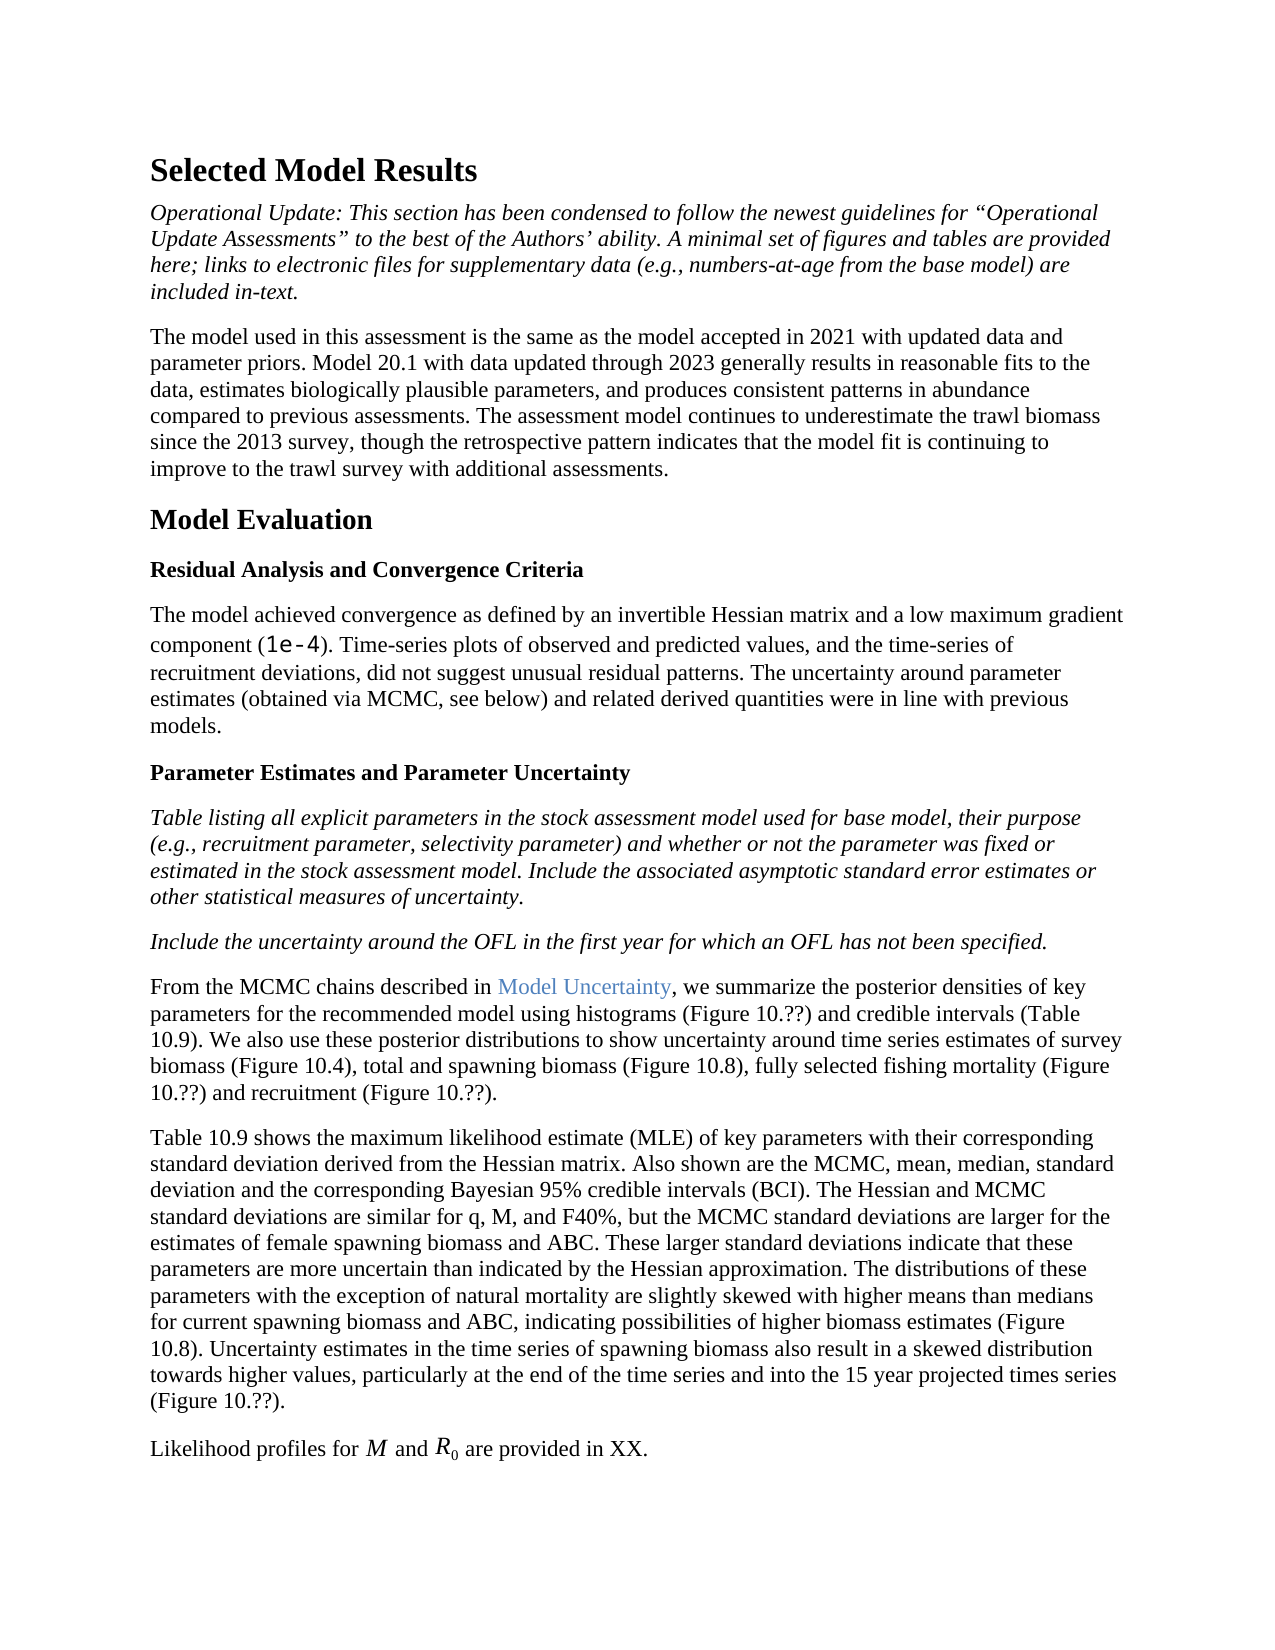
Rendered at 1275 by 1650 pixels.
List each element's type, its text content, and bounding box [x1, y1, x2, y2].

subtitle Selected Model Results [150, 150, 1125, 188]
text Include the uncertainty around the OFL in the first year for which an OFL has not been specified. [150, 928, 1125, 954]
subtitle Parameter Estimates and Parameter Uncertainty [150, 759, 1125, 785]
text From the MCMC chains described in Model Uncertainty, we summarize the posterior densities of key parameters for the recommended model using histograms (Figure 10.??) and credible intervals (Table 10.9). We also use these posterior distributions to show uncertainty around time series estimates of survey biomass (Figure 10.4), total and spawning biomass (Figure 10.8), fully selected fishing mortality (Figure 10.??) and recruitment (Figure 10.??). [150, 973, 1125, 1105]
text The model achieved convergence as defined by an invertible Hessian matrix and a low maximum gradient component (1e-4). Time-series plots of observed and predicted values, and the time-series of recruitment deviations, did not suggest unusual residual patterns. The uncertainty around parameter estimates (obtained via MCMC, see below) and related derived quantities were in line with previous models. [150, 601, 1125, 738]
subtitle Model Evaluation [150, 502, 1125, 535]
subtitle Residual Analysis and Convergence Criteria [150, 556, 1125, 583]
text Table listing all explicit parameters in the stock assessment model used for base model, their purpose (e.g., recruitment parameter, selectivity parameter) and whether or not the parameter was fixed or estimated in the stock assessment model. Include the associated asymptotic standard error estimates or other statistical measures of uncertainty. [150, 804, 1125, 909]
text The model used in this assessment is the same as the model accepted in 2021 with updated data and parameter priors. Model 20.1 with data updated through 2023 generally results in reasonable fits to the data, estimates biologically plausible parameters, and produces consistent patterns in abundance compared to previous assessments. The assessment model continues to underestimate the trawl biomass since the 2013 survey, though the retrospective pattern indicates that the model fit is continuing to improve to the trawl survey with additional assessments. [150, 323, 1125, 481]
text Operational Update: This section has been condensed to follow the newest guidelines for “Operational Update Assessments” to the best of the Authors’ ability. A minimal set of figures and tables are provided here; links to electronic files for supplementary data (e.g., numbers-at-age from the base model) are included in-text. [150, 199, 1125, 304]
text Likelihood profiles for and are provided in XX. [150, 1432, 1125, 1464]
text Table 10.9 shows the maximum likelihood estimate (MLE) of key parameters with their corresponding standard deviation derived from the Hessian matrix. Also shown are the MCMC, mean, median, standard deviation and the corresponding Bayesian 95% credible intervals (BCI). The Hessian and MCMC standard deviations are similar for q, M, and F40%, but the MCMC standard deviations are larger for the estimates of female spawning biomass and ABC. These larger standard deviations indicate that these parameters are more uncertain than indicated by the Hessian approximation. The distributions of these parameters with the exception of natural mortality are slightly skewed with higher means than medians for current spawning biomass and ABC, indicating possibilities of higher biomass estimates (Figure 10.8). Uncertainty estimates in the time series of spawning biomass also result in a skewed distribution towards higher values, particularly at the end of the time series and into the 15 year projected times series (Figure 10.??). [150, 1124, 1125, 1414]
